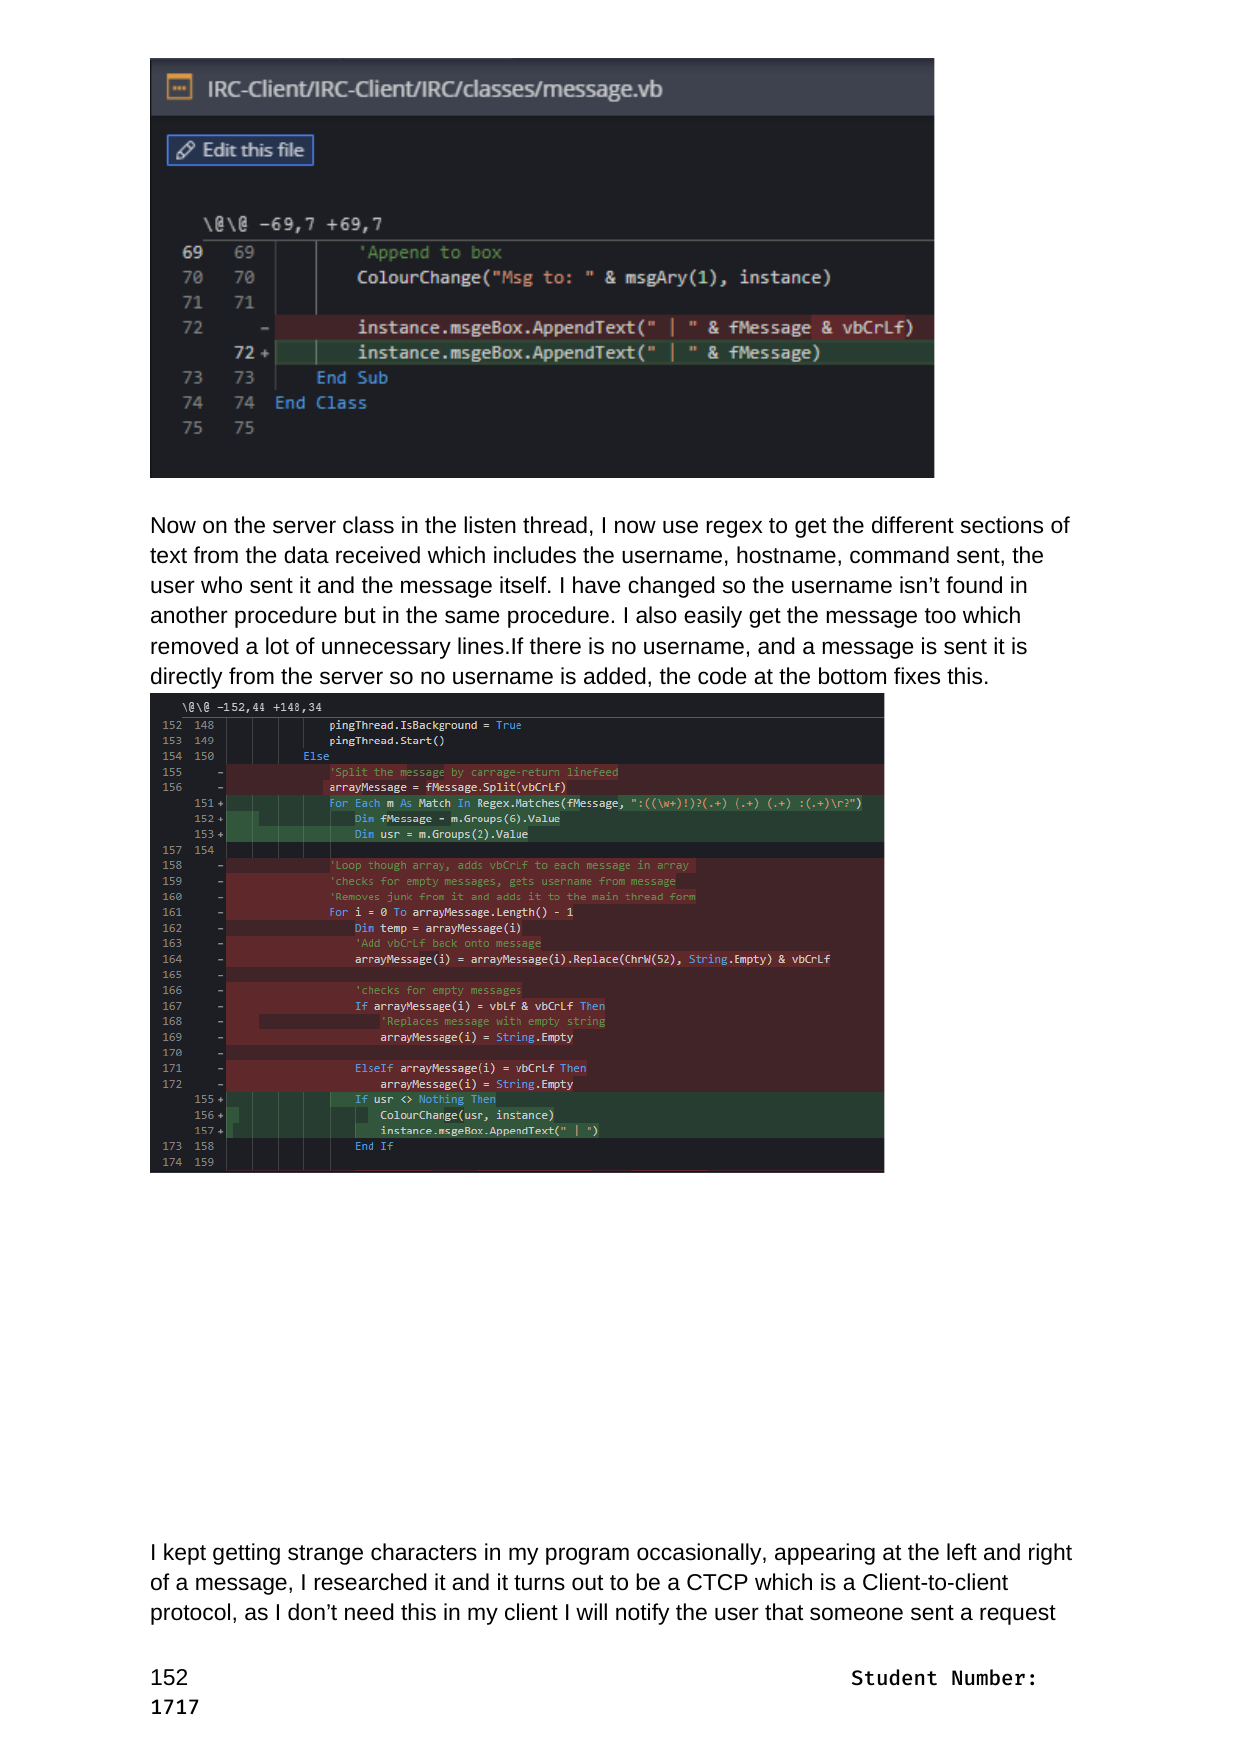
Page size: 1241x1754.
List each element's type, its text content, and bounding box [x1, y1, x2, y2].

picture [150, 693, 885, 1173]
text Now on the server class in the listen thread, I now use regex to get the different sections of text from the data received which includes the username, hostname, command sent, the user who sent it and the message itself. I have changed so the username isn’t found in another procedure but in the same procedure. I also easily get the message too which removed a lot of unnecessary lines.If there is no username, and a message is sent it is directly from the server so no username is added, the code at the bottom fixes this. [150, 512, 1090, 689]
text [150, 1539, 1090, 1626]
picture [150, 58, 935, 478]
